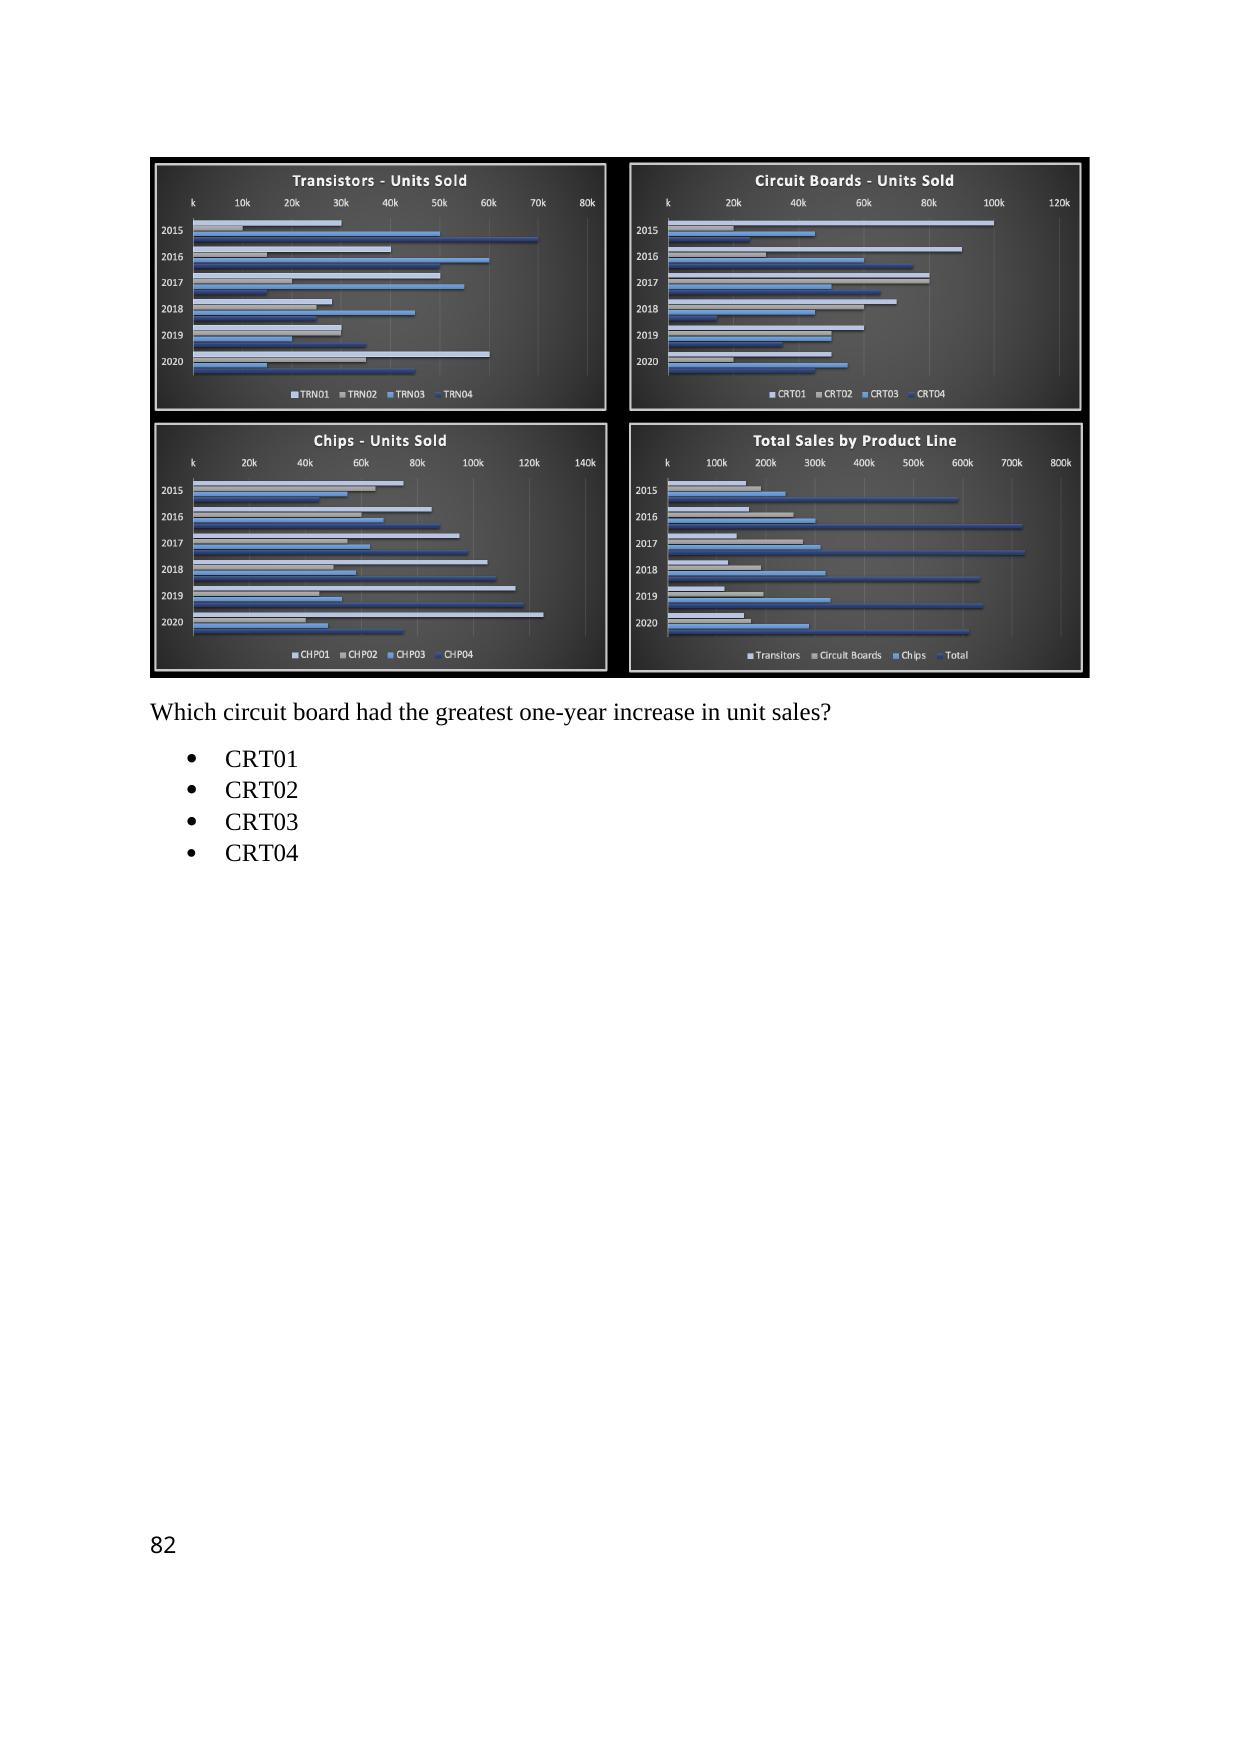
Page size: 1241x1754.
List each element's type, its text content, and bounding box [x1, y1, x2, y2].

picture [150, 157, 1090, 678]
list CRT02 [187, 776, 1090, 804]
text Which circuit board had the greatest one-year increase in unit sales? [150, 697, 1090, 726]
list CRT01 [187, 744, 1090, 773]
list CRT03 [187, 807, 1090, 835]
list CRT04 [187, 838, 1090, 866]
